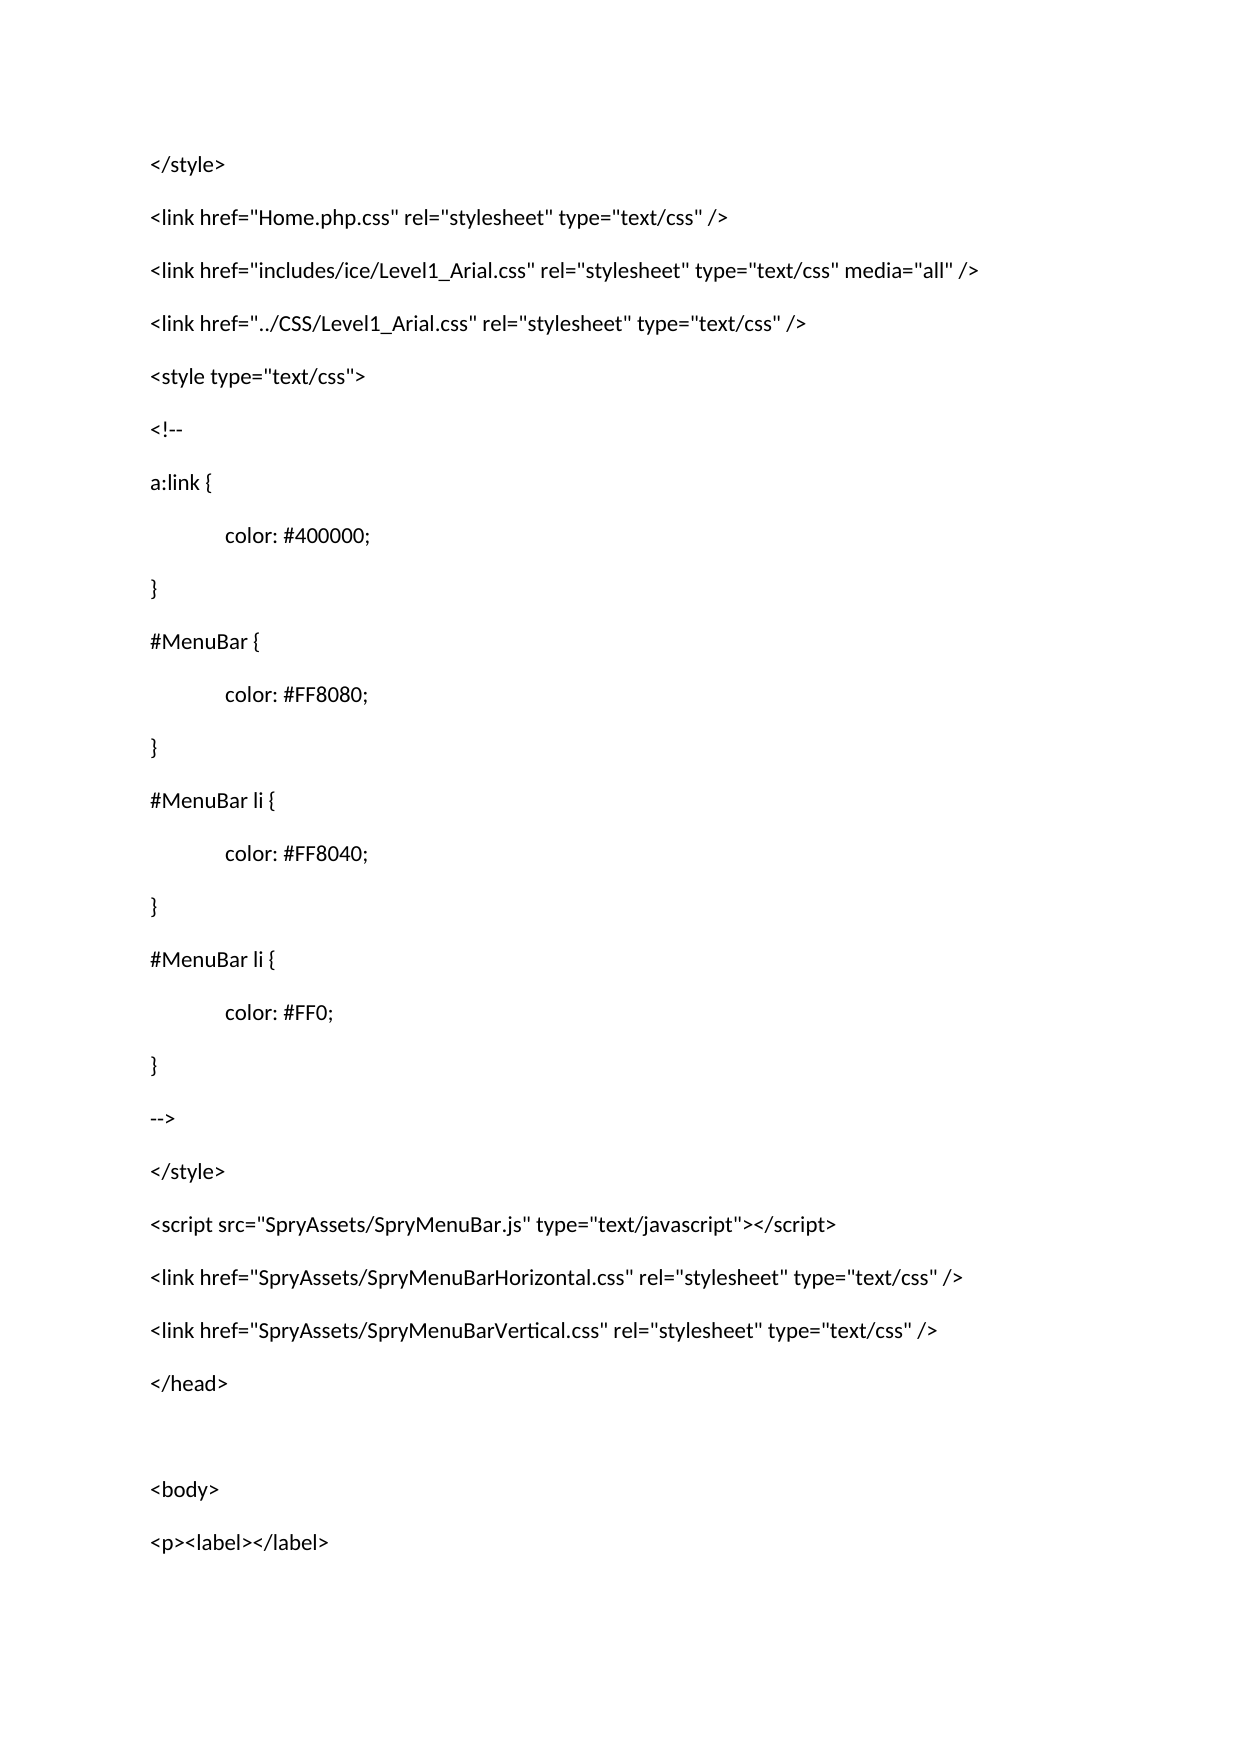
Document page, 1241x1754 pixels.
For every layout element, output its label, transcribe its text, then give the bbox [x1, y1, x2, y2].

text color: #FF8080; [150, 680, 1090, 708]
text </head> [150, 1369, 1090, 1397]
text </style> [150, 1157, 1090, 1185]
text color: #FF0; [150, 998, 1090, 1026]
text #MenuBar li { [150, 786, 1090, 814]
text <link href="includes/ice/Level1_Arial.css" rel="stylesheet" type="text/css" media="all" /> [150, 256, 1090, 284]
text </style> [150, 150, 1090, 178]
text <body> [150, 1476, 1090, 1503]
text <link href="Home.php.css" rel="stylesheet" type="text/css" /> [150, 203, 1090, 231]
text <style type="text/css"> [150, 362, 1090, 390]
text <link href="../CSS/Level1_Arial.css" rel="stylesheet" type="text/css" /> [150, 309, 1090, 337]
text #MenuBar li { [150, 945, 1090, 973]
text } [150, 1051, 1090, 1079]
text <p><label></label> [150, 1528, 1090, 1557]
text color: #FF8040; [150, 839, 1090, 867]
text } [150, 574, 1090, 602]
text a:link { [150, 468, 1090, 496]
text <!-- [150, 415, 1090, 443]
text #MenuBar { [150, 627, 1090, 655]
text <script src="SpryAssets/SpryMenuBar.js" type="text/javascript"></script> [150, 1210, 1090, 1238]
text --> [150, 1104, 1090, 1132]
text <link href="SpryAssets/SpryMenuBarVertical.css" rel="stylesheet" type="text/css" /> [150, 1316, 1090, 1344]
text <link href="SpryAssets/SpryMenuBarHorizontal.css" rel="stylesheet" type="text/css" /> [150, 1263, 1090, 1291]
text } [150, 733, 1090, 761]
text color: #400000; [150, 521, 1090, 549]
text } [150, 892, 1090, 920]
